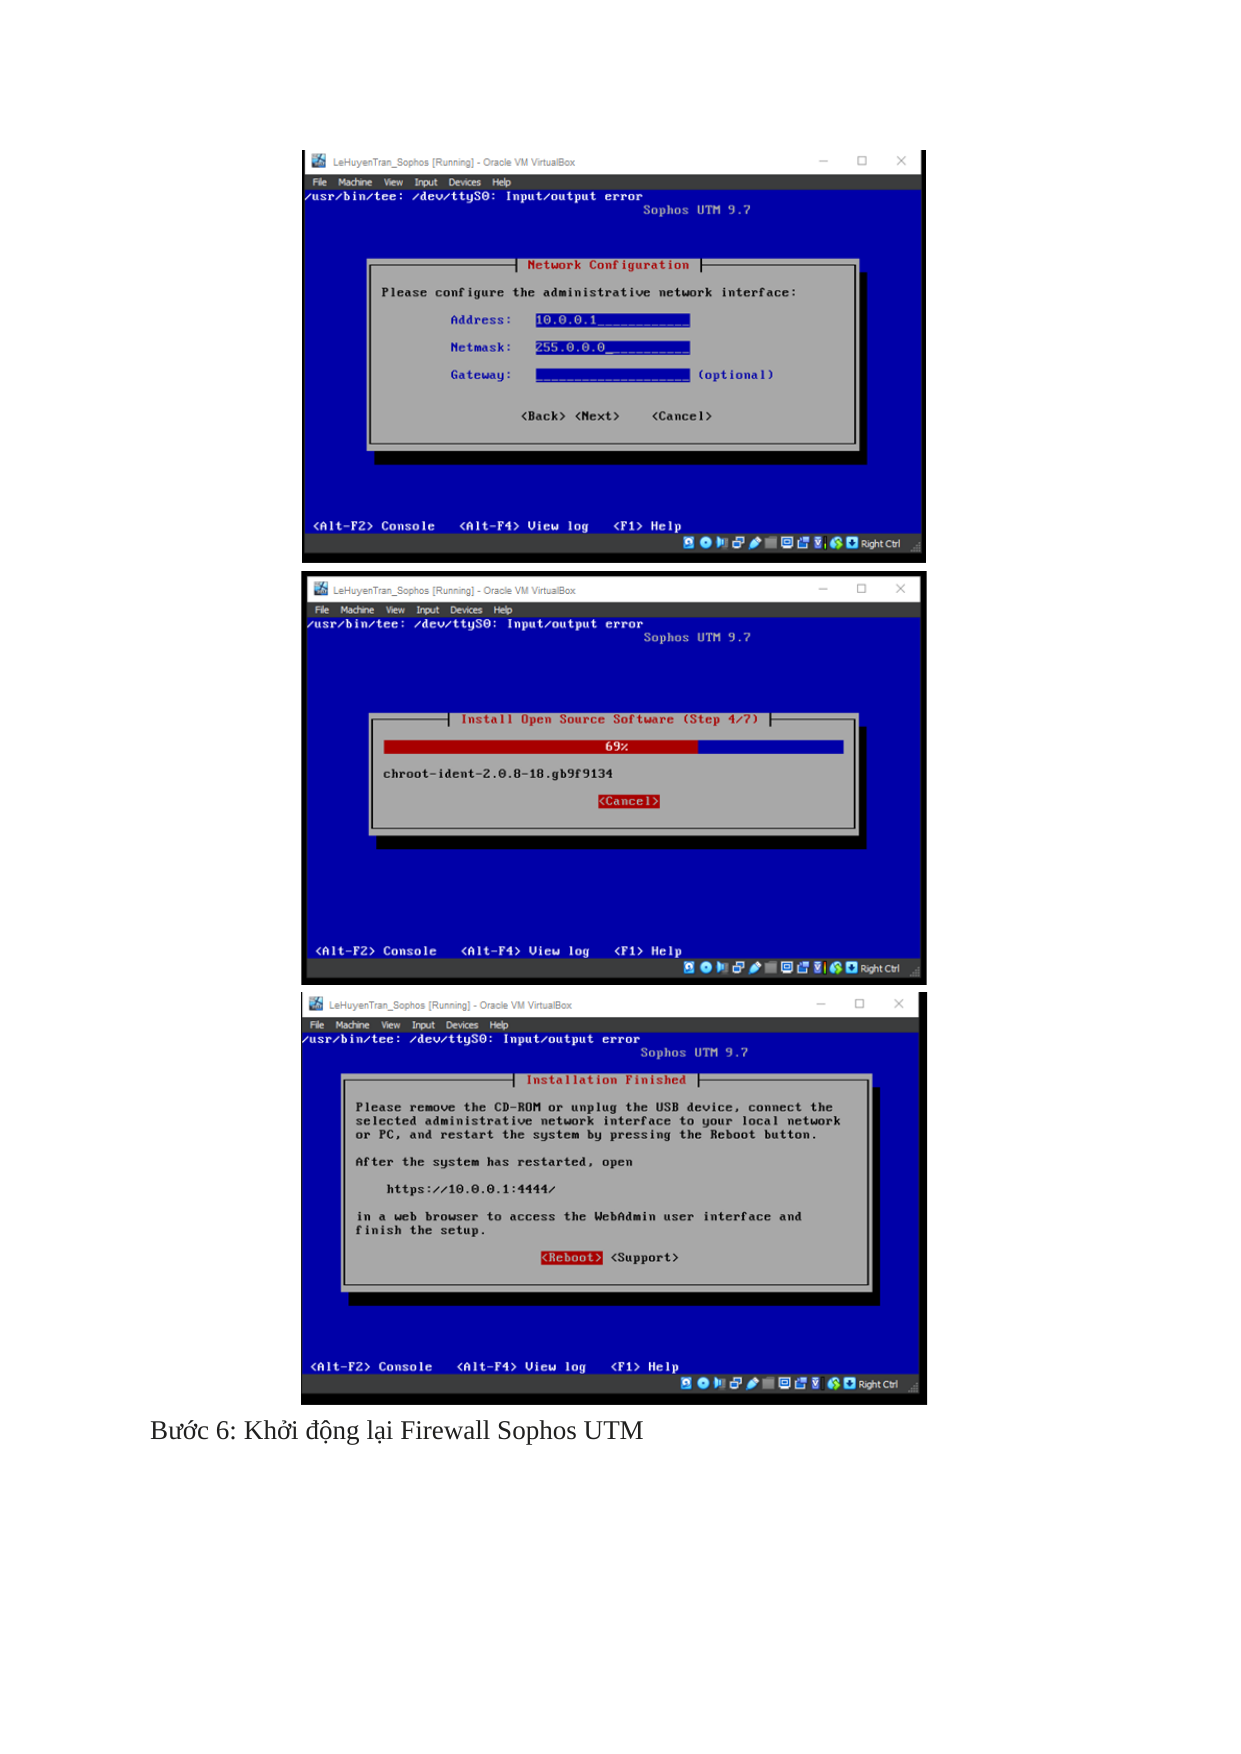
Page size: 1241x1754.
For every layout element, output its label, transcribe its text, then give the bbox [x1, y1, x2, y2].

picture [301, 571, 927, 985]
text Bước 6: Khởi động lại Firewall Sophos UTM [150, 1414, 1078, 1445]
picture [301, 992, 928, 1406]
picture [302, 150, 926, 564]
